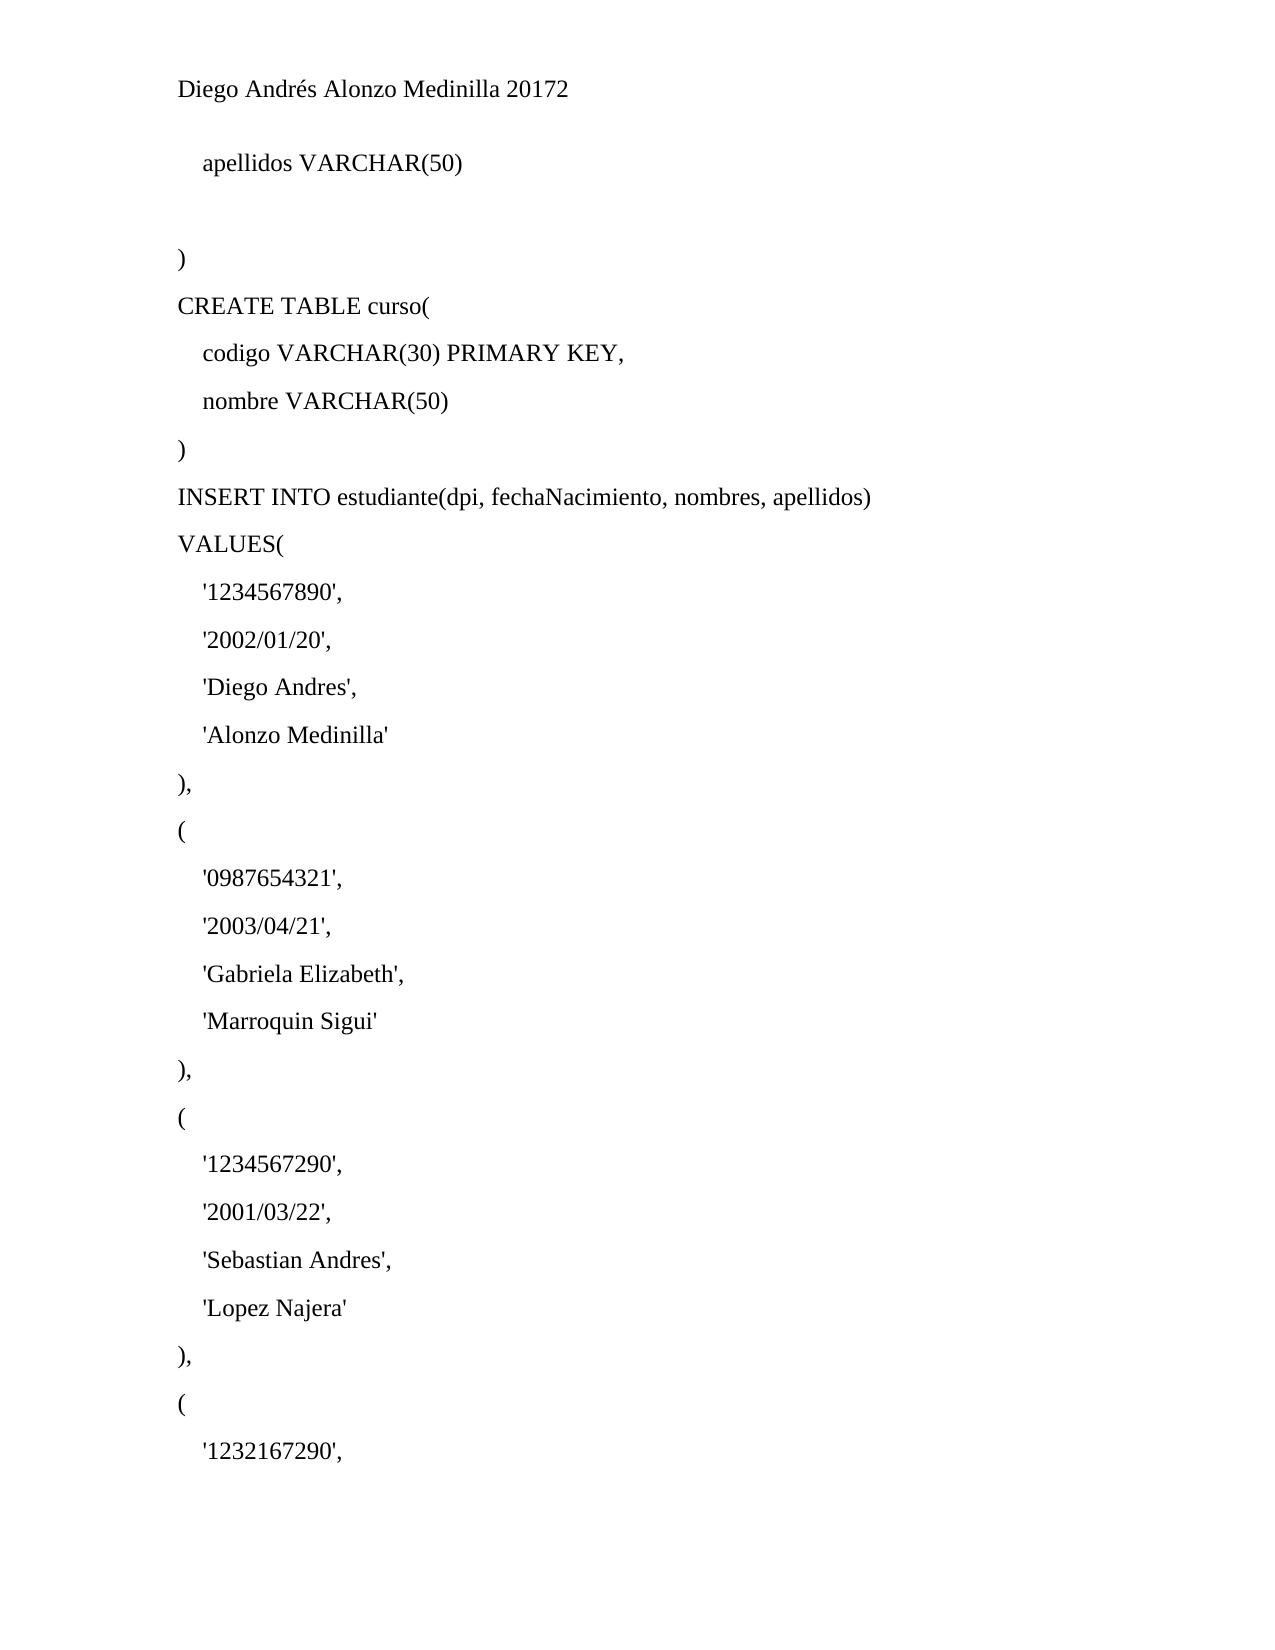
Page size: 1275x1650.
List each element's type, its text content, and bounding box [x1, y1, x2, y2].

text VALUES( [177, 529, 1098, 558]
text apellidos VARCHAR(50) [177, 148, 1098, 176]
text 'Sebastian Andres', [177, 1245, 1098, 1274]
text '1232167290', [177, 1436, 1098, 1464]
text '2001/03/22', [177, 1197, 1098, 1226]
text CREATE TABLE curso( [177, 291, 1098, 319]
text ( [177, 816, 1098, 844]
text 'Gabriela Elizabeth', [177, 959, 1098, 987]
text '0987654321', [177, 863, 1098, 892]
text '1234567290', [177, 1149, 1098, 1178]
text INSERT INTO estudiante(dpi, fechaNacimiento, nombres, apellidos) [177, 482, 1098, 510]
text codigo VARCHAR(30) PRIMARY KEY, [177, 338, 1098, 367]
text 'Marroquin Sigui' [177, 1006, 1098, 1035]
text 'Diego Andres', [177, 672, 1098, 701]
text '2003/04/21', [177, 911, 1098, 940]
text ) [177, 243, 1098, 272]
text 'Lopez Najera' [177, 1293, 1098, 1321]
text ), [177, 1054, 1098, 1083]
text ), [177, 768, 1098, 797]
text ), [177, 1340, 1098, 1369]
text '1234567890', [177, 577, 1098, 606]
text nombre VARCHAR(50) [177, 386, 1098, 415]
text '2002/01/20', [177, 625, 1098, 653]
text ( [177, 1102, 1098, 1131]
text 'Alonzo Medinilla' [177, 720, 1098, 749]
text ( [177, 1388, 1098, 1417]
text ) [177, 434, 1098, 463]
